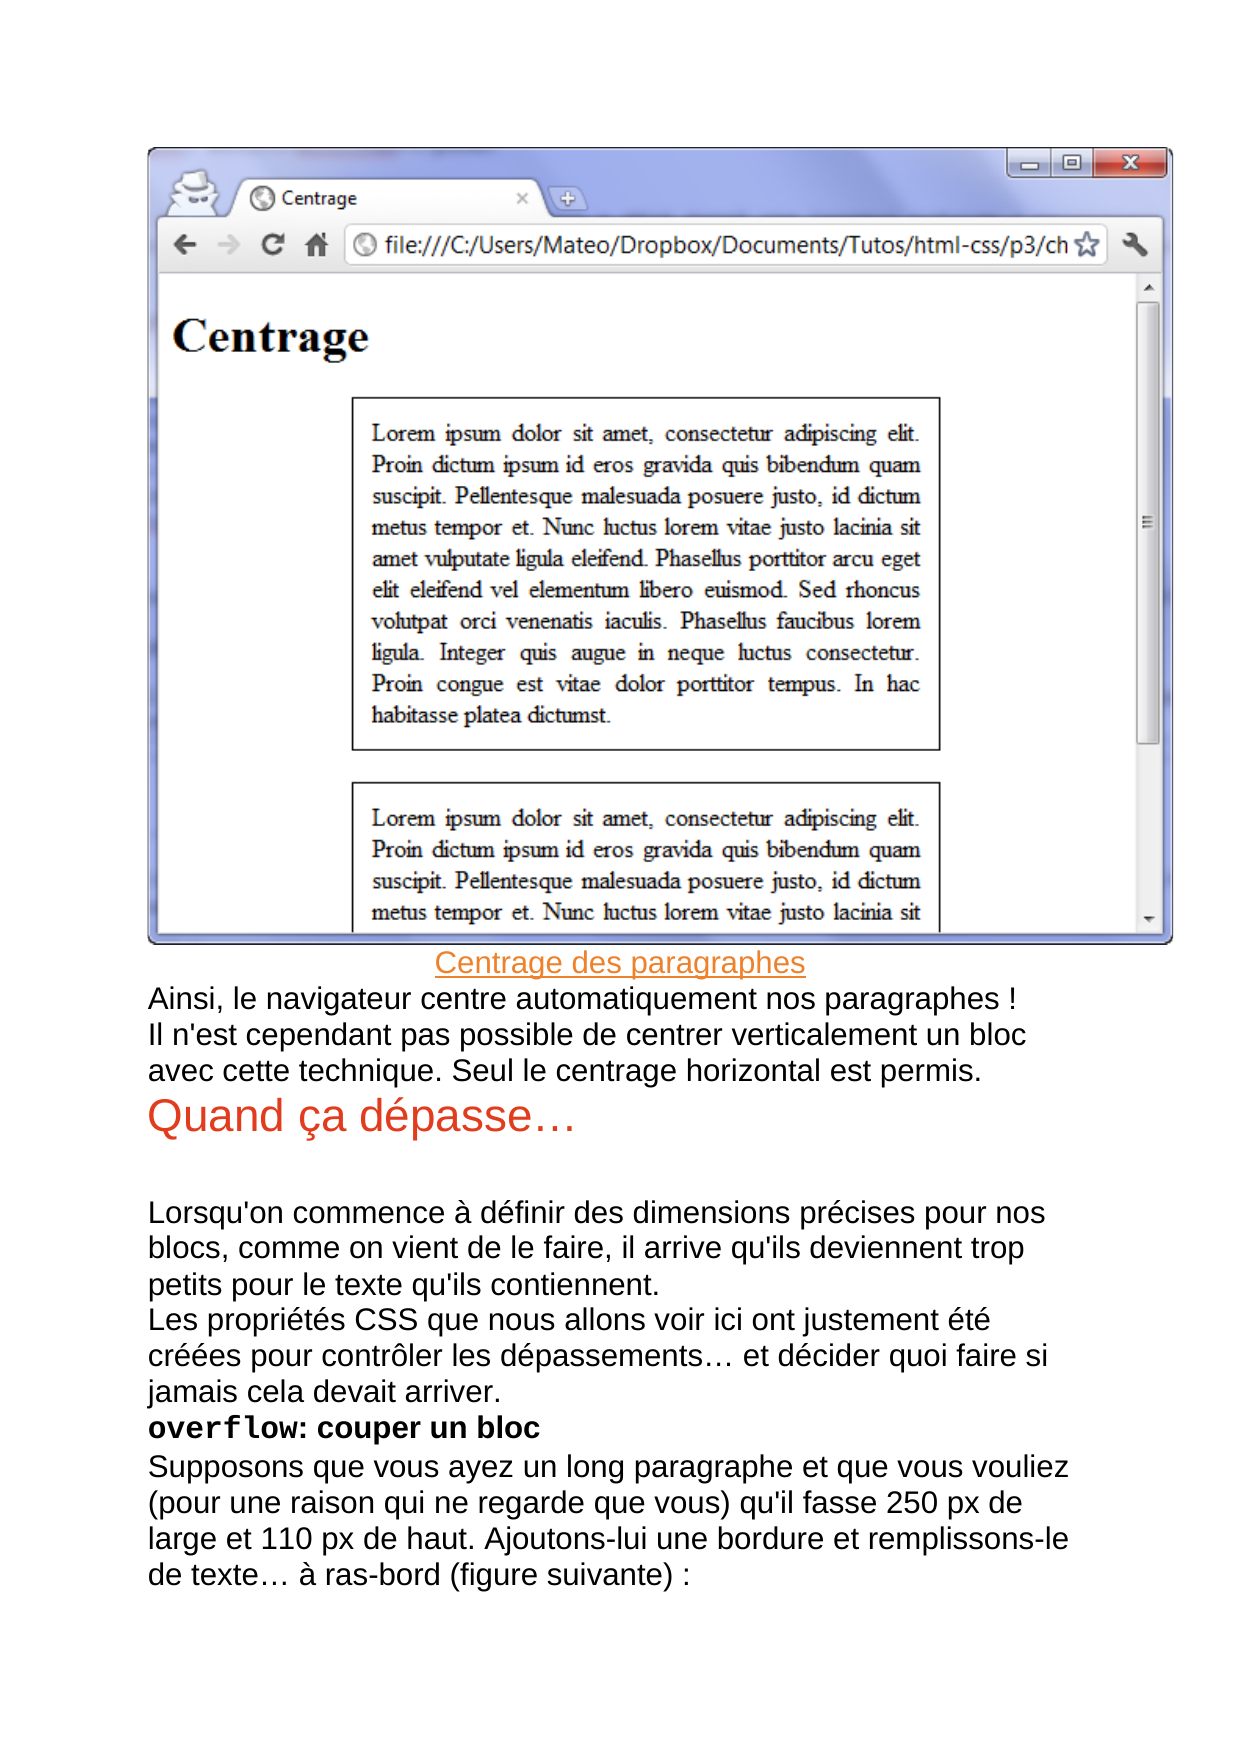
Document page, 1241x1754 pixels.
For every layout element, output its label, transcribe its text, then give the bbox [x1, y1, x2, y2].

picture [147, 147, 1174, 945]
text Supposons que vous ayez un long paragraphe et que vous vouliez (pour une raison qui ne regarde que vous) qu'il fasse 250 px de large et 110 px de haut. Ajoutons-lui une bordure et remplissons-le de texte… à ras-bord (figure suivante) : [148, 1448, 1093, 1592]
text Ainsi, le navigateur centre automatiquement nos paragraphes ! [148, 980, 1093, 1016]
text Centrage des paragraphes [148, 945, 1093, 980]
text Quand ça dépasse… [148, 1088, 1093, 1141]
text overflow: couper un bloc [148, 1409, 1093, 1448]
text Lorsqu'on commence à définir des dimensions précises pour nos blocs, comme on vient de le faire, il arrive qu'ils deviennent trop petits pour le texte qu'ils contiennent. [148, 1194, 1093, 1301]
text Il n'est cependant pas possible de centrer verticalement un bloc avec cette technique. Seul le centrage horizontal est permis. [148, 1016, 1093, 1088]
text Les propriétés CSS que nous allons voir ici ont justement été créées pour contrôler les dépassements… et décider quoi faire si jamais cela devait arriver. [148, 1301, 1093, 1409]
